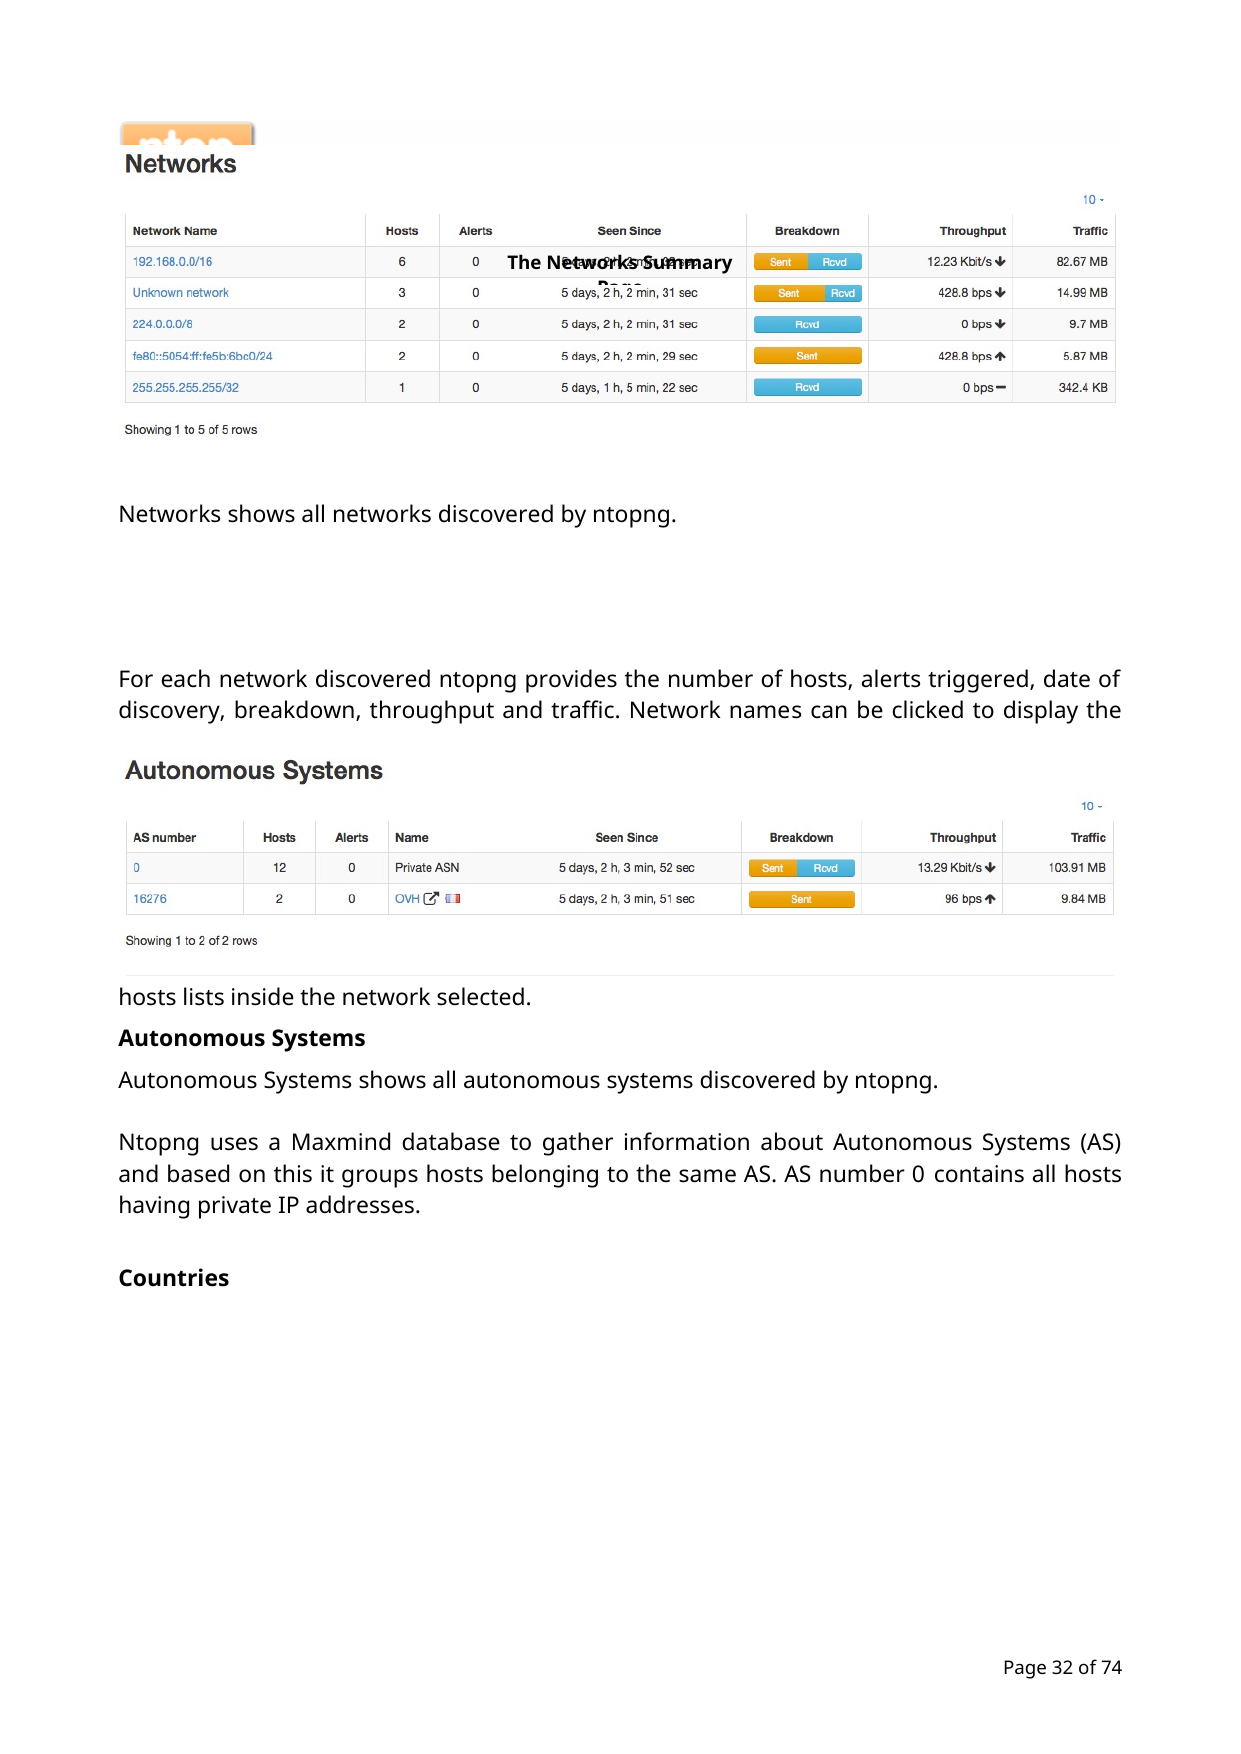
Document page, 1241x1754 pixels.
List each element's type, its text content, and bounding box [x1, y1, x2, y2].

subtitle Autonomous Systems [118, 1022, 1122, 1053]
picture [118, 118, 1122, 446]
picture [117, 750, 1121, 981]
text Ntopng uses a Maxmind database to gather information about Autonomous Systems (AS) and based on this it groups hosts belonging to the same AS. AS number 0 contains all hosts having private IP addresses. [118, 1126, 1122, 1220]
subtitle Countries [118, 1262, 1122, 1293]
text Networks shows all networks discovered by ntopng. [118, 446, 1122, 529]
text Autonomous Systems shows all autonomous systems discovered by ntopng. [118, 1064, 1122, 1095]
